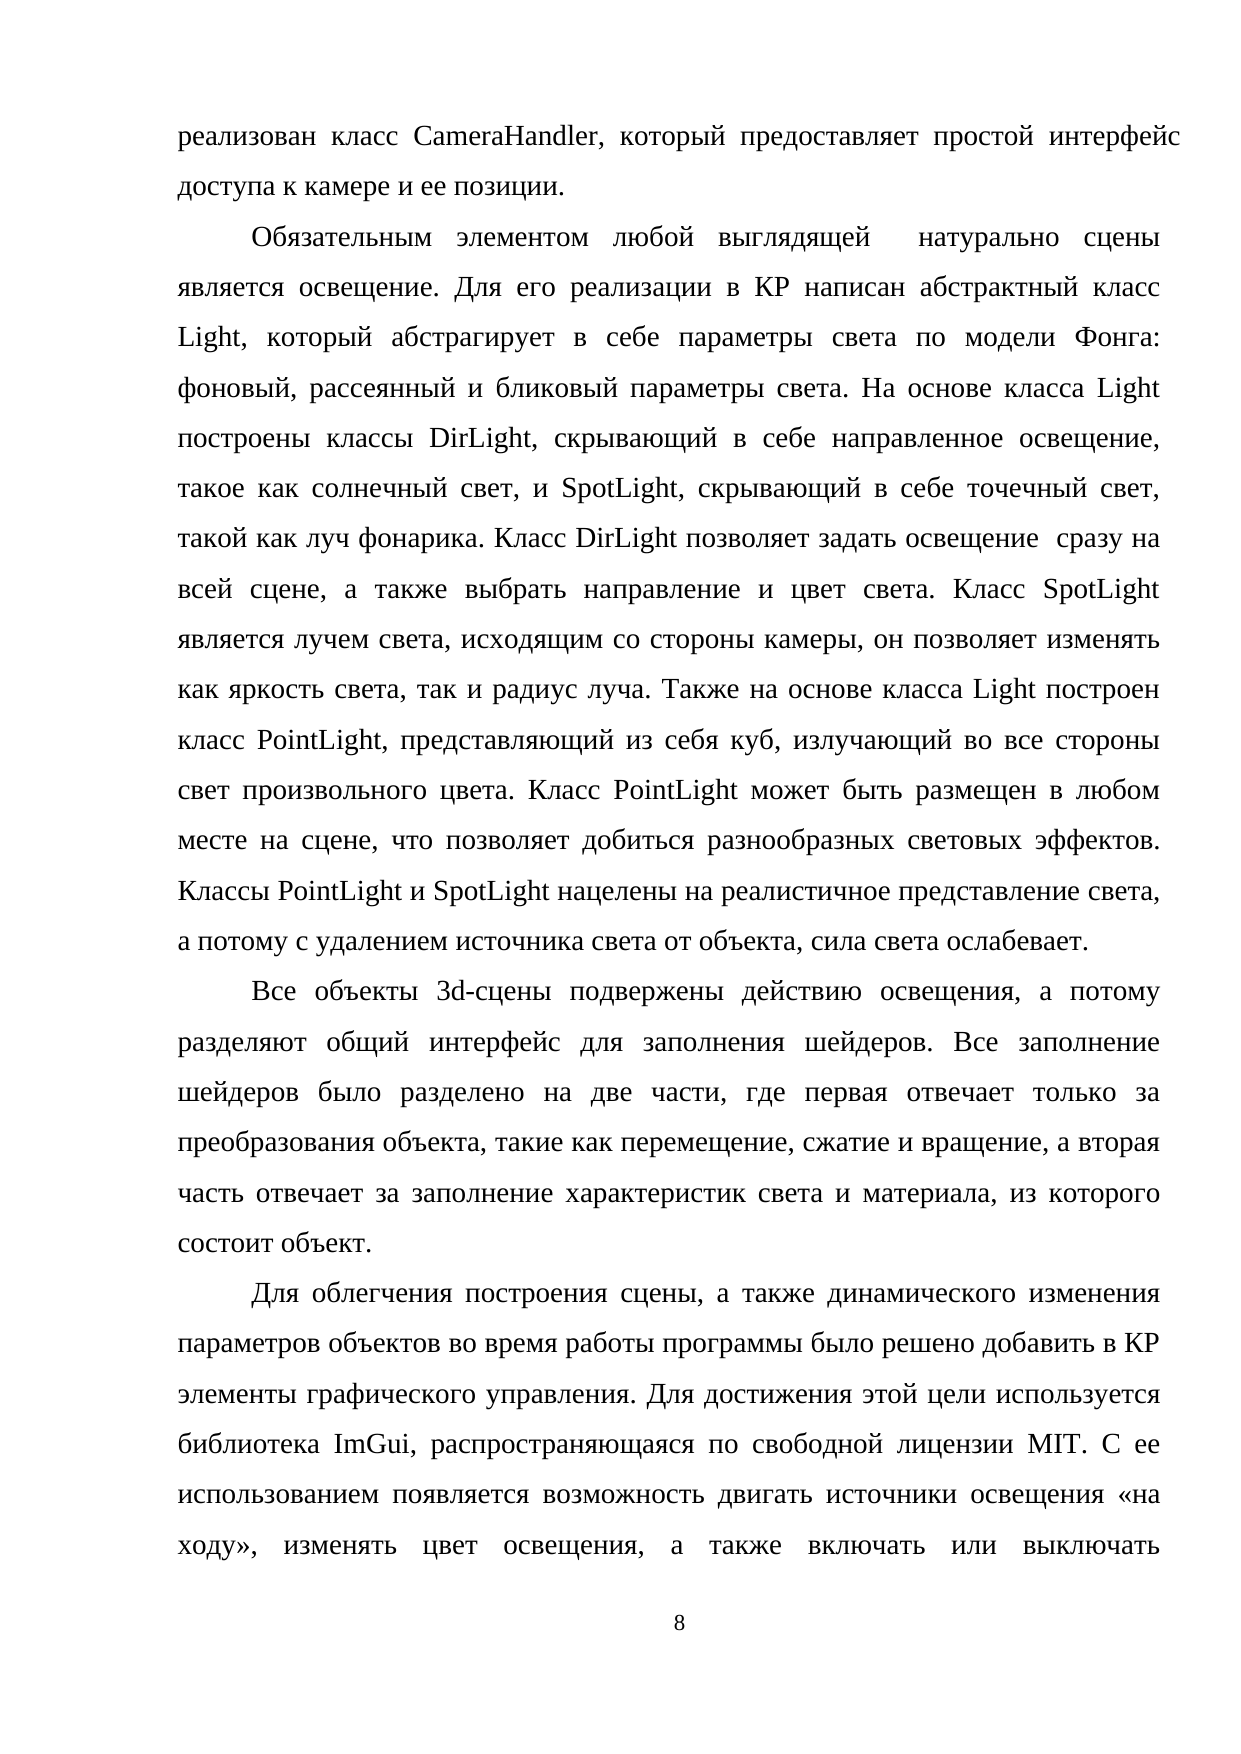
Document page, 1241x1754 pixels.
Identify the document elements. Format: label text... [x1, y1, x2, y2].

text Все объекты 3d-сцены подвержены действию освещения, а потому разделяют общий интерфейс для заполнения шейдеров. Все заполнение шейдеров было разделено на две части, где первая отвечает только за преобразования объекта, такие как перемещение, сжатие и вращение, а вторая часть отвечает за заполнение характеристик света и материала, из которого состоит объект. [177, 973, 1161, 1258]
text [177, 118, 1181, 202]
text Обязательным элементом любой выглядящей натурально сцены является освещение. Для его реализации в КР написан абстрактный класс Light, который абстрагирует в себе параметры света по модели Фонга: фоновый, рассеянный и бликовый параметры света. На основе класса Light построены классы DirLight, скрывающий в себе направленное освещение, такое как солнечный свет, и SpotLight, скрывающий в себе точечный свет, такой как луч фонарика. Класс DirLight позволяет задать освещение сразу на всей сцене, а также выбрать направление и цвет света. Класс SpotLight является лучем света, исходящим со стороны камеры, он позволяет изменять как яркость света, так и радиус луча. Также на основе класса Light построен класс PointLight, представляющий из себя куб, излучающий во все стороны свет произвольного цвета. Класс PointLight может быть размещен в любом месте на сцене, что позволяет добиться разнообразных световых эффектов. Классы PointLight и SpotLight нацелены на реалистичное представление света, а потому с удалением источника света от объекта, сила света ослабевает. [177, 219, 1161, 957]
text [177, 1275, 1161, 1560]
